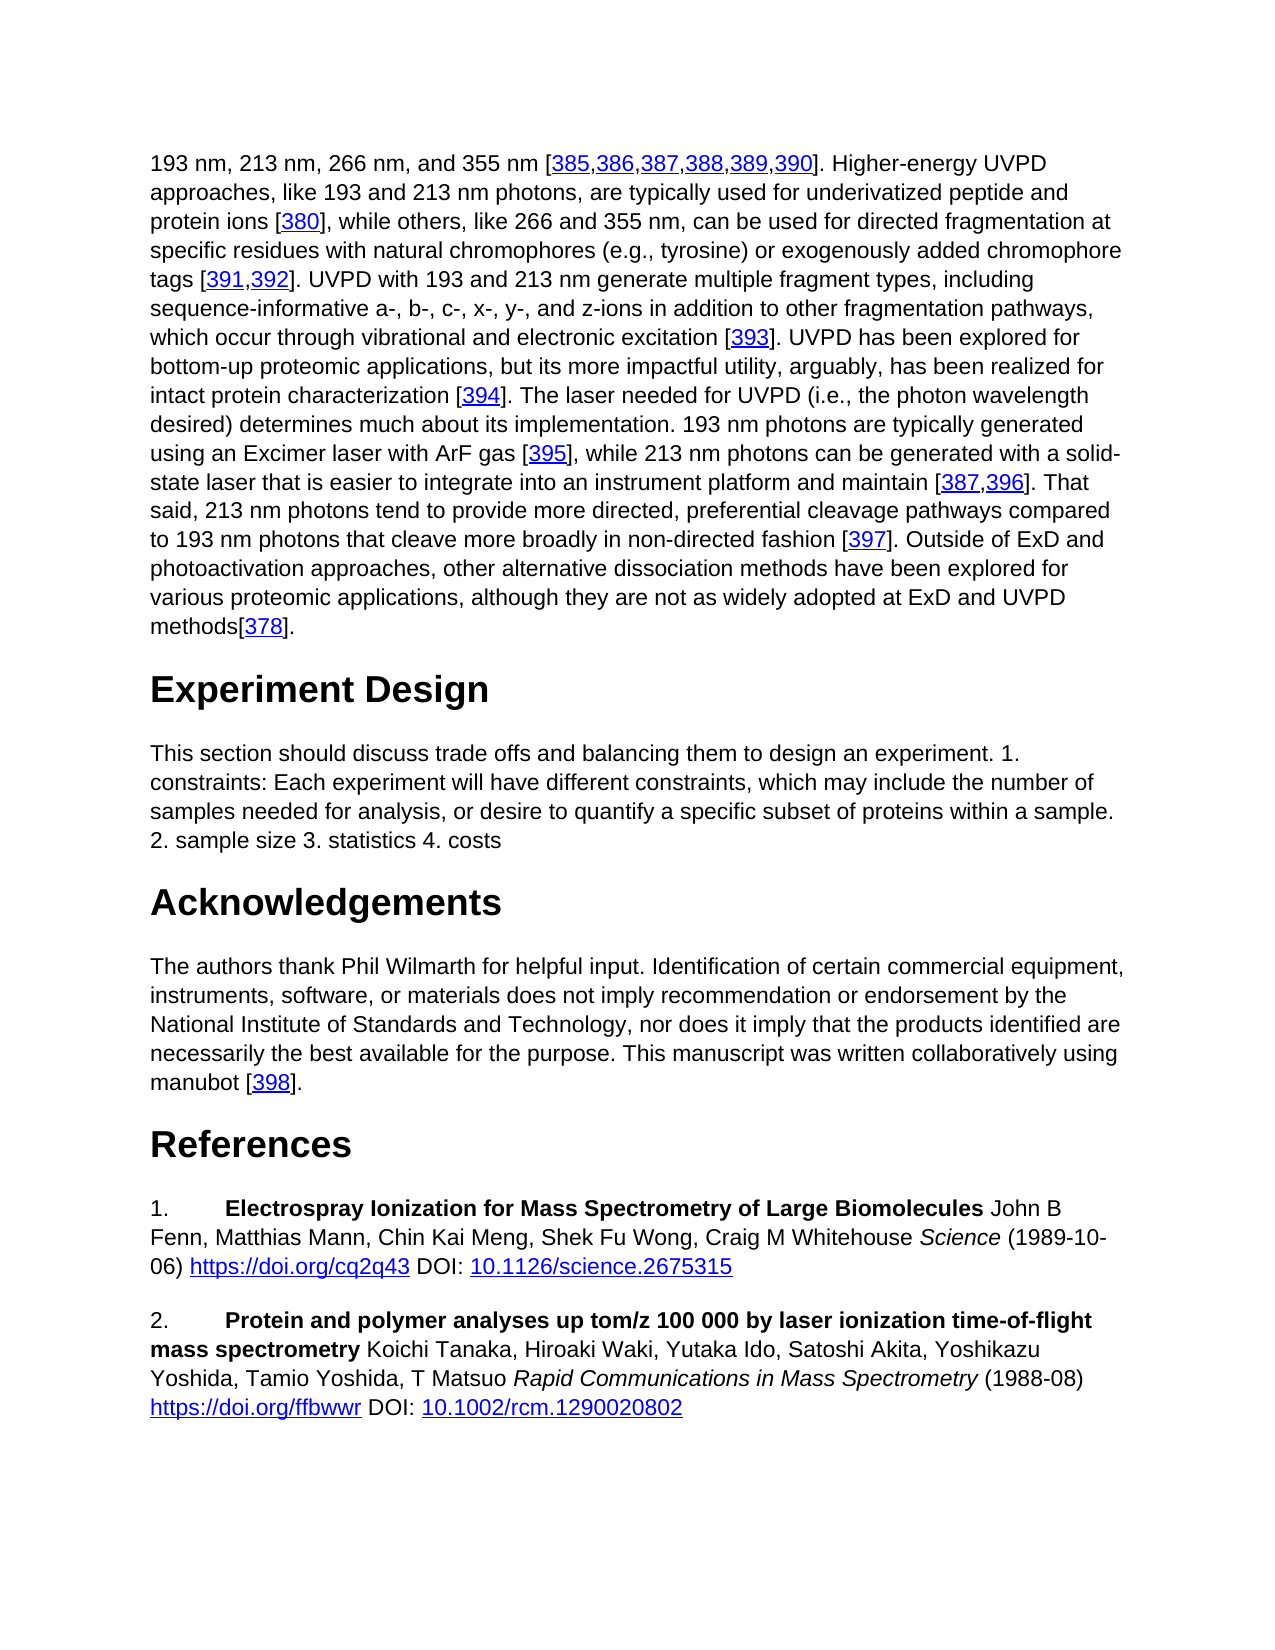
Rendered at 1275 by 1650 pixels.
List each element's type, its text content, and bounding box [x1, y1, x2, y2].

text The authors thank Phil Wilmarth for helpful input. Identification of certain commercial equipment, instruments, software, or materials does not imply recommendation or endorsement by the National Institute of Standards and Technology, nor does it imply that the products identified are necessarily the best available for the purpose. This manuscript was written collaboratively using manubot [398]. [150, 953, 1125, 1095]
text 2. Protein and polymer analyses up tom/z 100 000 by laser ionization time-of-flight mass spectrometry Koichi Tanaka, Hiroaki Waki, Yutaka Ido, Satoshi Akita, Yoshikazu Yoshida, Tamio Yoshida, T Matsuo Rapid Communications in Mass Spectrometry (1988-08) https://doi.org/ffbwwr DOI: 10.1002/rcm.1290020802 [150, 1307, 1125, 1420]
subtitle Experiment Design [150, 667, 1125, 710]
subtitle Acknowledgements [150, 881, 1125, 924]
text 1. Electrospray Ionization for Mass Spectrometry of Large Biomolecules John B Fenn, Matthias Mann, Chin Kai Meng, Shek Fu Wong, Craig M Whitehouse Science (1989-10-06) https://doi.org/cq2q43 DOI: 10.1126/science.2675315 [150, 1195, 1125, 1279]
subtitle References [150, 1123, 1125, 1166]
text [150, 150, 1125, 640]
text This section should discuss trade offs and balancing them to design an experiment. 1. constraints: Each experiment will have different constraints, which may include the number of samples needed for analysis, or desire to quantify a specific subset of proteins within a sample. 2. sample size 3. statistics 4. costs [150, 740, 1125, 853]
